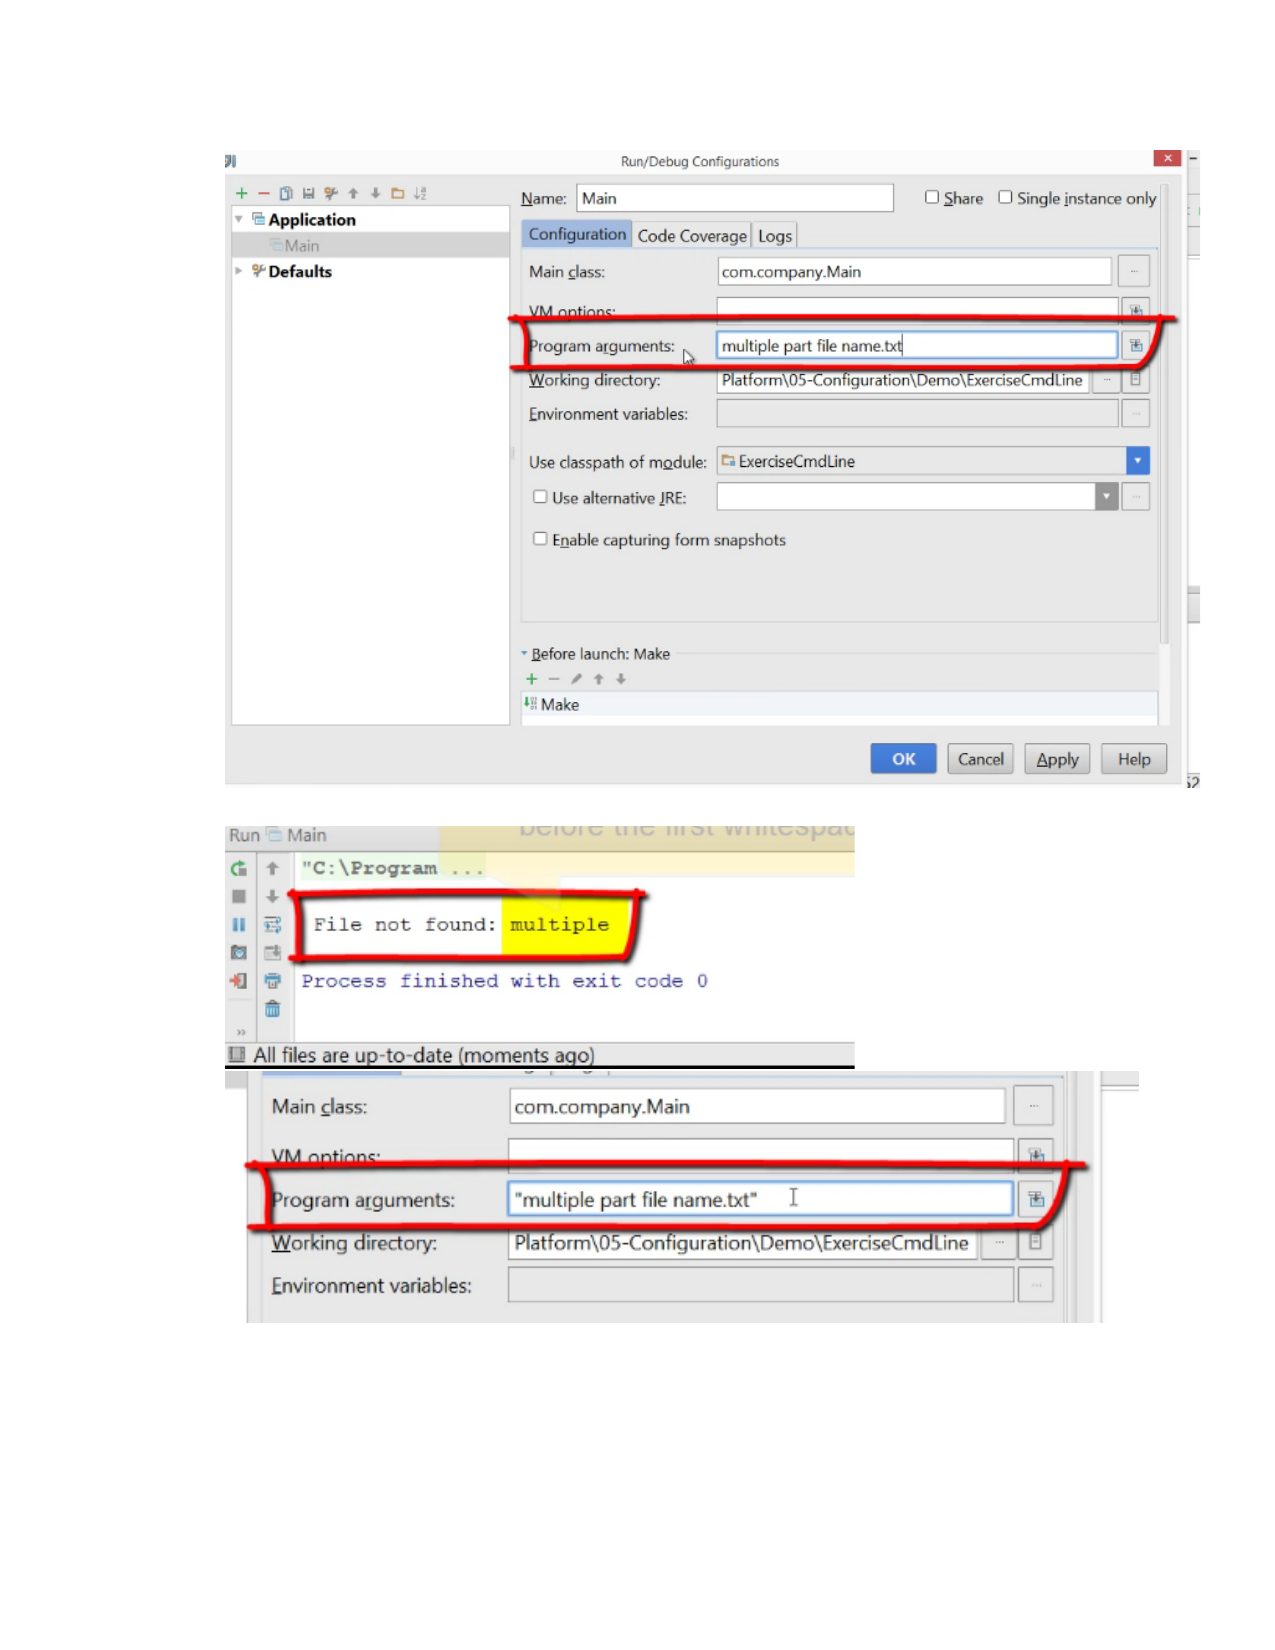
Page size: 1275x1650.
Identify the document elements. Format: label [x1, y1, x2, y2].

picture [225, 150, 1200, 788]
picture [225, 1071, 1139, 1323]
picture [225, 826, 855, 1069]
